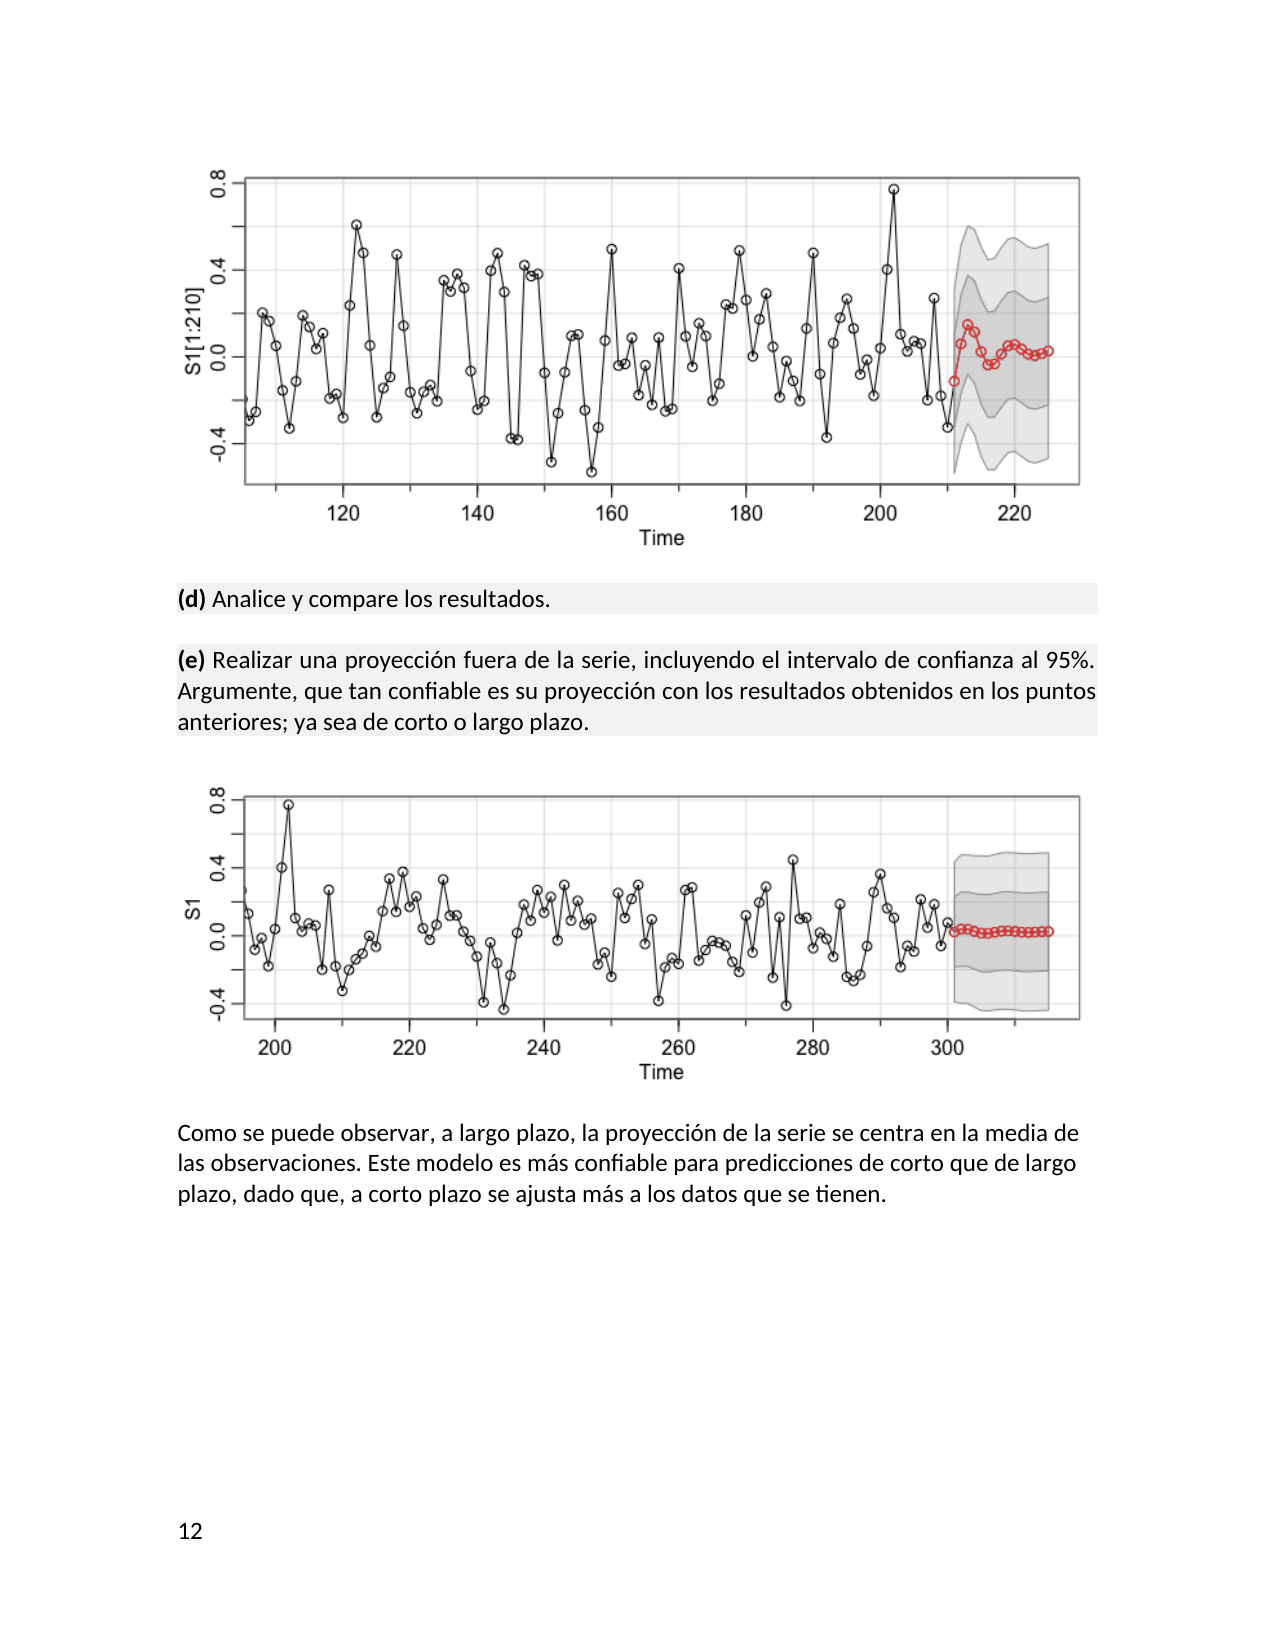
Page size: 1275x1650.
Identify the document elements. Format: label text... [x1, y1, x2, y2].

picture [177, 766, 1098, 1087]
picture [177, 147, 1098, 553]
text Como se puede observar, a largo plazo, la proyección de la serie se centra en la media de las observaciones. Este modelo es más confiable para predicciones de corto que de largo plazo, dado que, a corto plazo se ajusta más a los datos que se tienen. [177, 1117, 1098, 1208]
text (d) Analice y compare los resultados. [177, 583, 1098, 614]
text (e) Realizar una proyección fuera de la serie, incluyendo el intervalo de confianza al 95%. Argumente, que tan confiable es su proyección con los resultados obtenidos en los puntos anteriores; ya sea de corto o largo plazo. [177, 644, 1098, 736]
